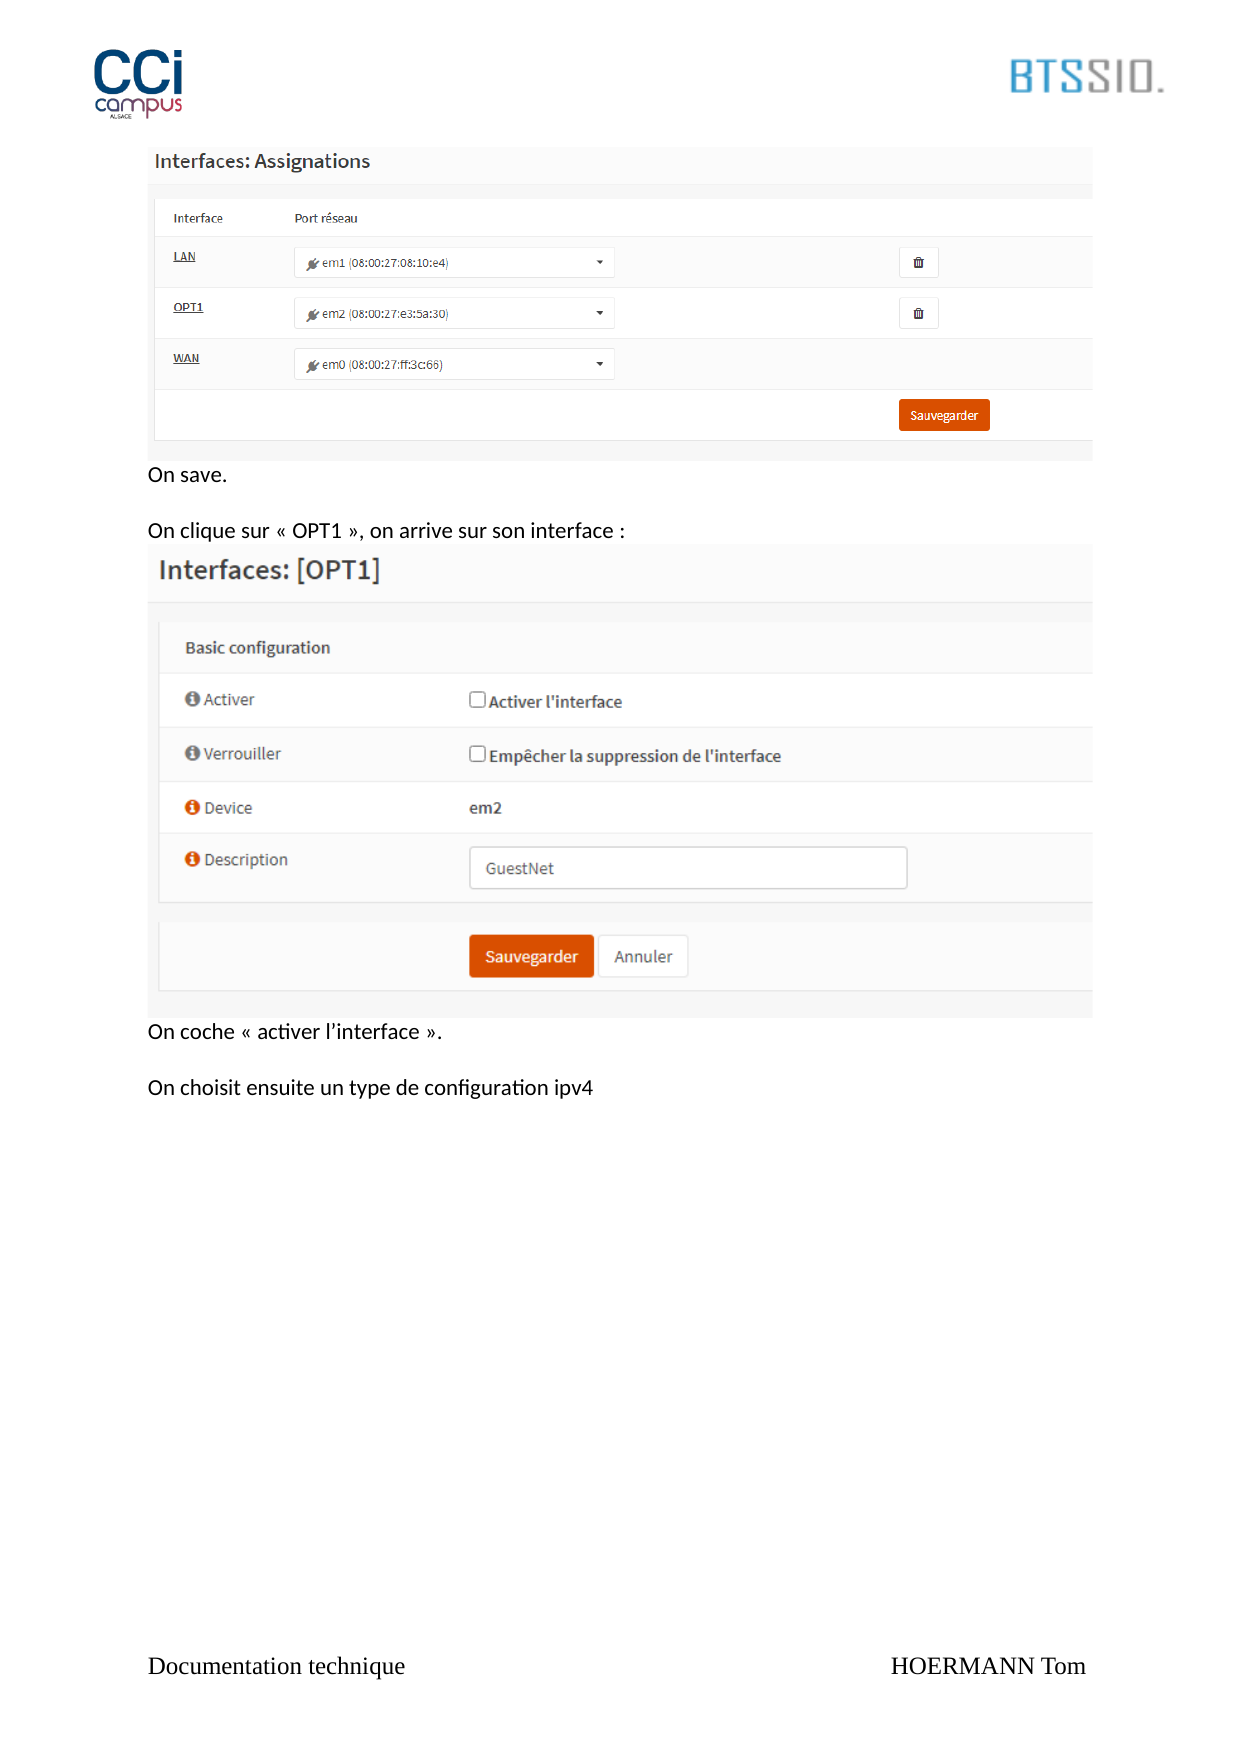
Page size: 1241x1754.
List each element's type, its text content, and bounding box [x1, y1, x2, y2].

picture [147, 147, 1093, 461]
picture [1004, 46, 1169, 104]
picture [81, 44, 194, 123]
text On save. [148, 461, 1093, 488]
text On choisit ensuite un type de configuration ipv4 [148, 1073, 1093, 1101]
picture [147, 544, 1093, 1018]
text On coche « activer l’interface ». [148, 1018, 1093, 1045]
text On clique sur « OPT1 », on arrive sur son interface : [148, 516, 1093, 544]
